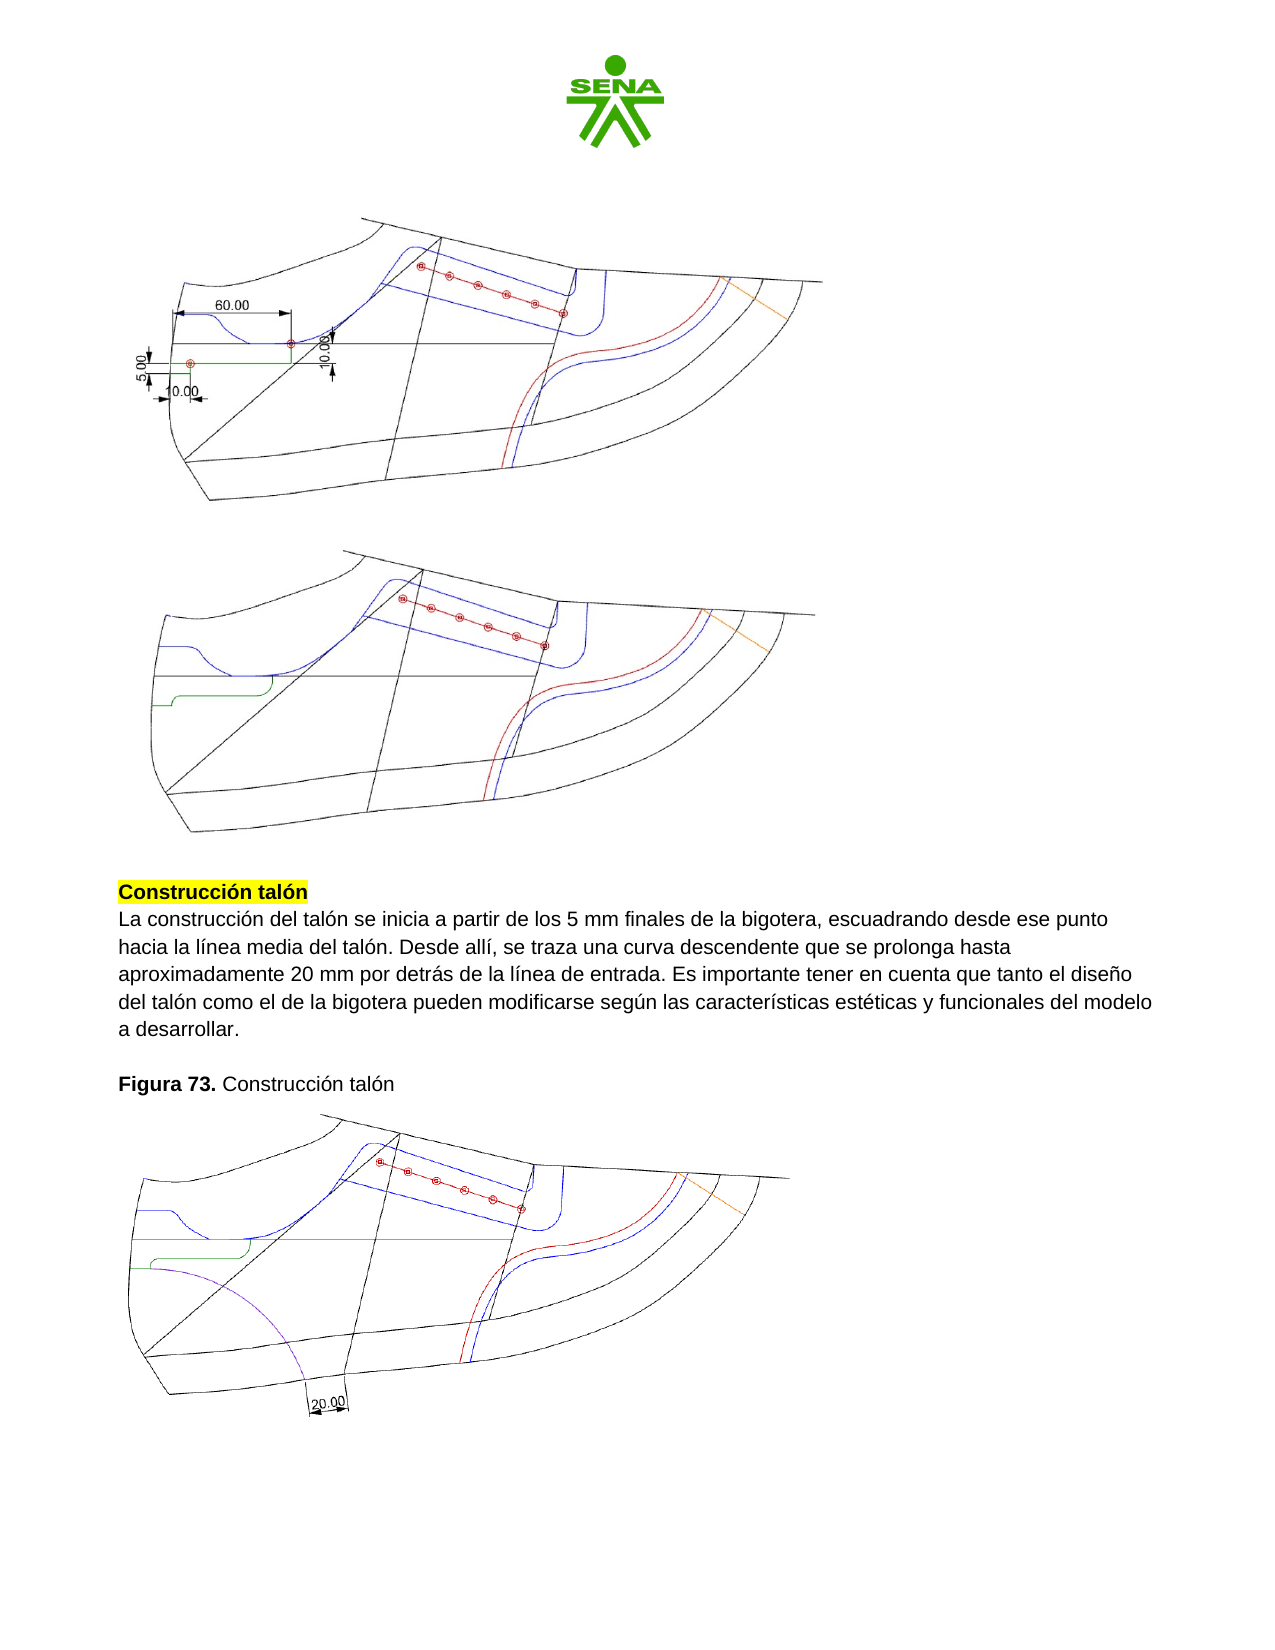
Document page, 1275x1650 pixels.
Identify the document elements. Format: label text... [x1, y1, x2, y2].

picture [118, 204, 823, 849]
text Figura 73. Construcción talón [118, 1072, 1157, 1096]
picture [118, 1099, 794, 1425]
picture [566, 55, 664, 148]
text Construcción talón La construcción del talón se inicia a partir de los 5 mm finales de la bigotera, escuadrando desde ese punto hacia la línea media del talón. Desde allí, se traza una curva descendente que se prolonga hasta aproximadamente 20 mm por detrás de la línea de entrada. Es importante tener en cuenta que tanto el diseño del talón como el de la bigotera pueden modificarse según las características estéticas y funcionales del modelo a desarrollar. [118, 880, 1157, 1041]
